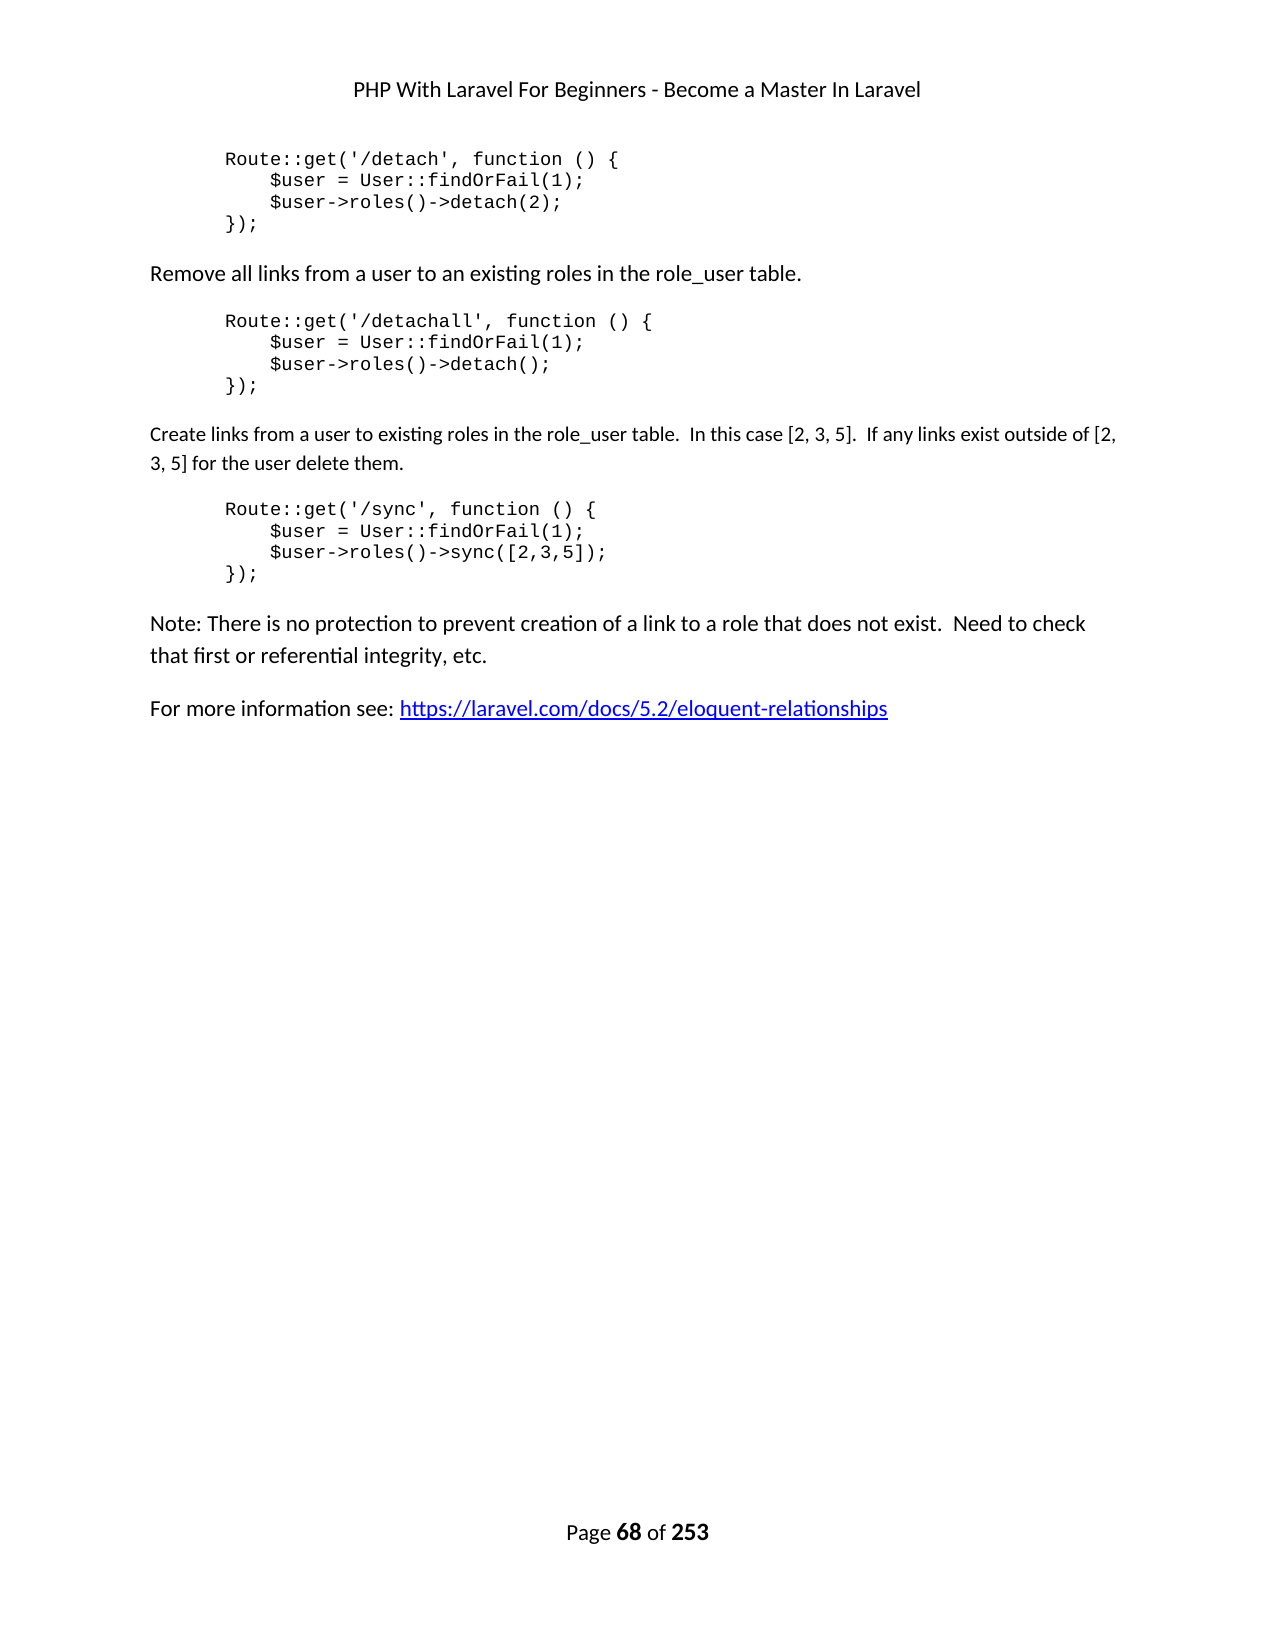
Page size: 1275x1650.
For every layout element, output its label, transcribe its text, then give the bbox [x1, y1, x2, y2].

text $user->roles()->detach(); [225, 354, 1125, 376]
text Note: There is no protection to prevent creation of a link to a role that does not exist. Need to check that first or referential integrity, etc. [150, 609, 1125, 669]
text $user->roles()->sync([2,3,5]); [225, 543, 1125, 564]
text Create links from a user to existing roles in the role_user table. In this case [2, 3, 5]. If any links exist outside of [2, 3, 5] for the user delete them. [150, 421, 1125, 476]
text $user->roles()->detach(2); [225, 192, 1125, 214]
text }); [225, 564, 1125, 585]
text }); [225, 214, 1125, 235]
text $user = User::findOrFail(1); [225, 171, 1125, 192]
text $user = User::findOrFail(1); [225, 521, 1125, 543]
text Route::get('/detachall', function () { [225, 312, 1125, 333]
text Route::get('/sync', function () { [225, 500, 1125, 521]
text Route::get('/detach', function () { [225, 150, 1125, 171]
text $user = User::findOrFail(1); [225, 333, 1125, 354]
text For more information see: https://laravel.com/docs/5.2/eloquent-relationships [150, 694, 1125, 722]
text Remove all links from a user to an existing roles in the role_user table. [150, 259, 1125, 287]
text }); [225, 376, 1125, 397]
